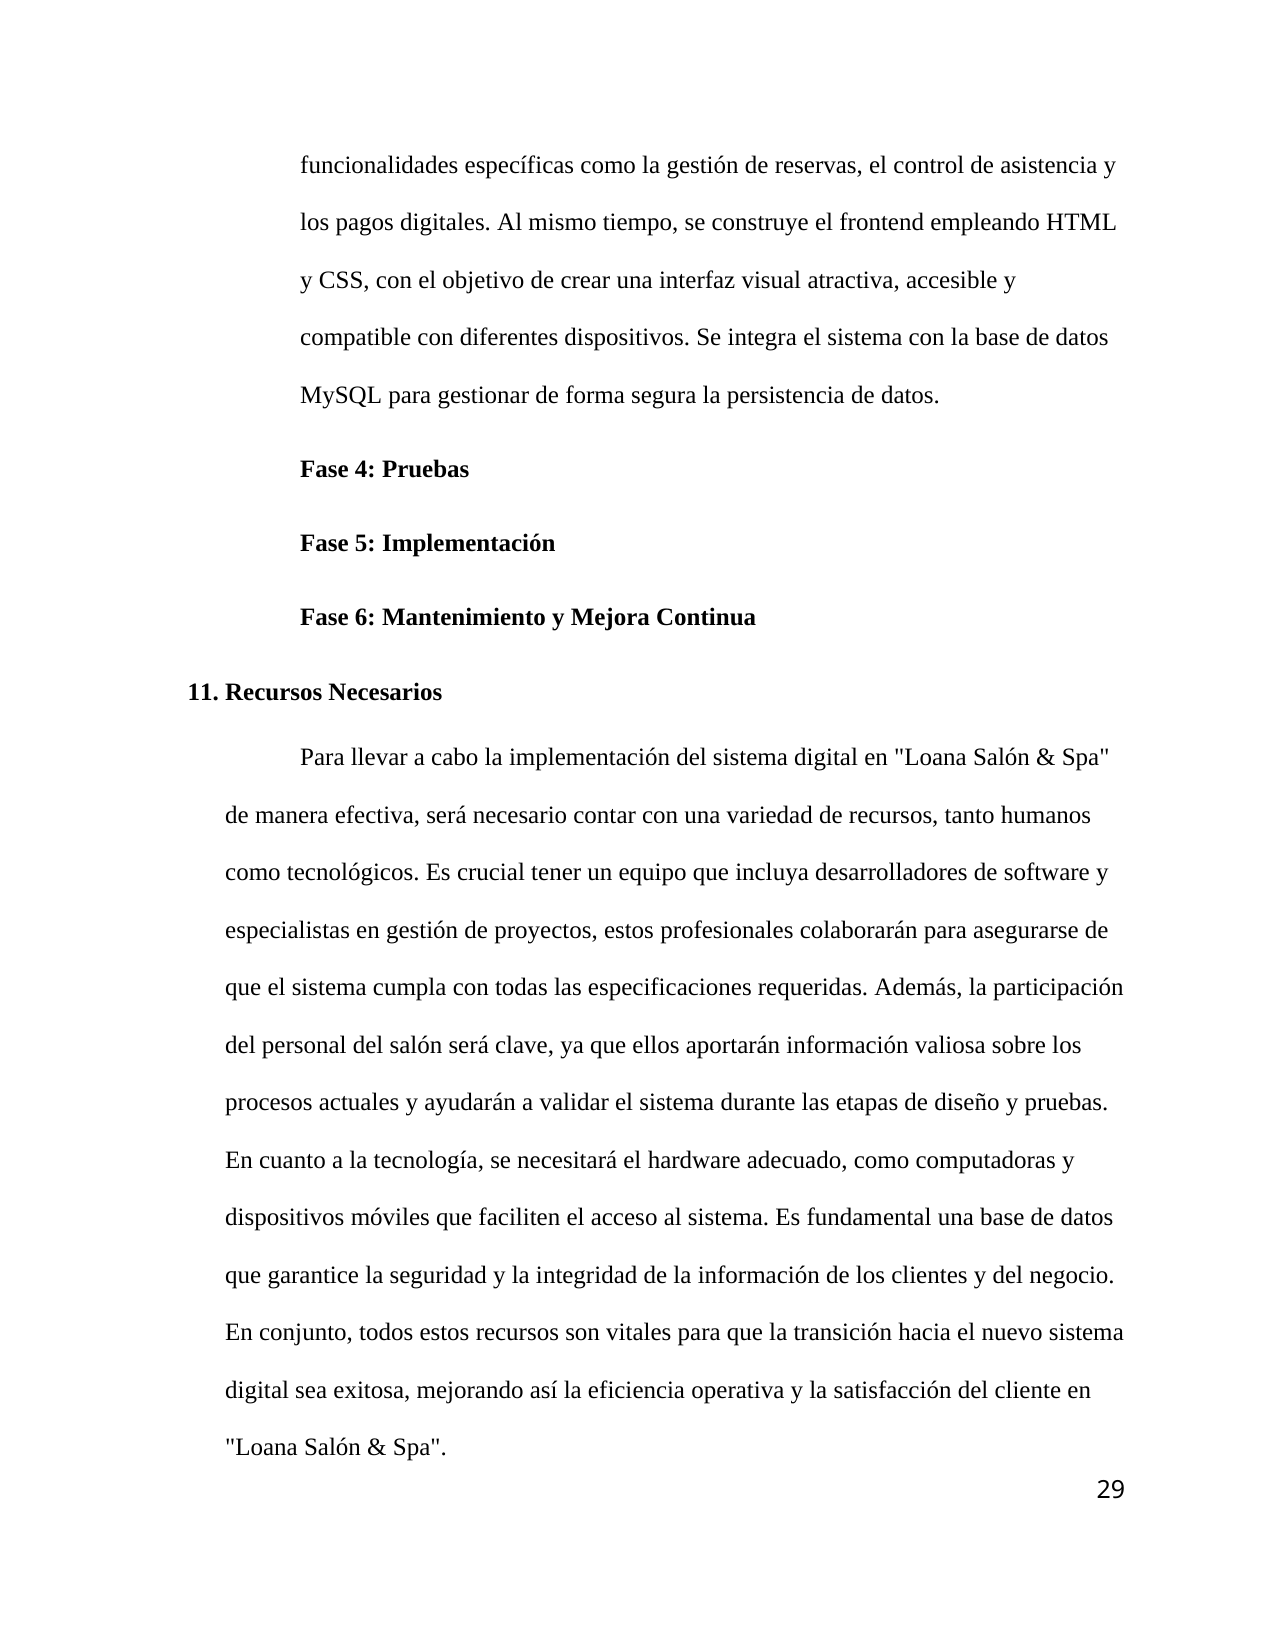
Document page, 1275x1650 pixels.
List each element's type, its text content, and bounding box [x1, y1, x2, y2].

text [300, 150, 1125, 409]
text Fase 5: Implementación [225, 528, 1125, 557]
text Para llevar a cabo la implementación del sistema digital en "Loana Salón & Spa" de manera efectiva, será necesario contar con una variedad de recursos, tanto humanos como tecnológicos. Es crucial tener un equipo que incluya desarrolladores de software y especialistas en gestión de proyectos, estos profesionales colaborarán para asegurarse de que el sistema cumpla con todas las especificaciones requeridas. Además, la participación del personal del salón será clave, ya que ellos aportarán información valiosa sobre los procesos actuales y ayudarán a validar el sistema durante las etapas de diseño y pruebas. En cuanto a la tecnología, se necesitará el hardware adecuado, como computadoras y dispositivos móviles que faciliten el acceso al sistema. Es fundamental una base de datos que garantice la seguridad y la integridad de la información de los clientes y del negocio. En conjunto, todos estos recursos son vitales para que la transición hacia el nuevo sistema digital sea exitosa, mejorando así la eficiencia operativa y la satisfacción del cliente en "Loana Salón & Spa". [225, 742, 1125, 1461]
subtitle Recursos Necesarios [187, 677, 1125, 705]
text Fase 4: Pruebas [225, 454, 1125, 483]
text Fase 6: Mantenimiento y Mejora Continua [225, 602, 1125, 631]
